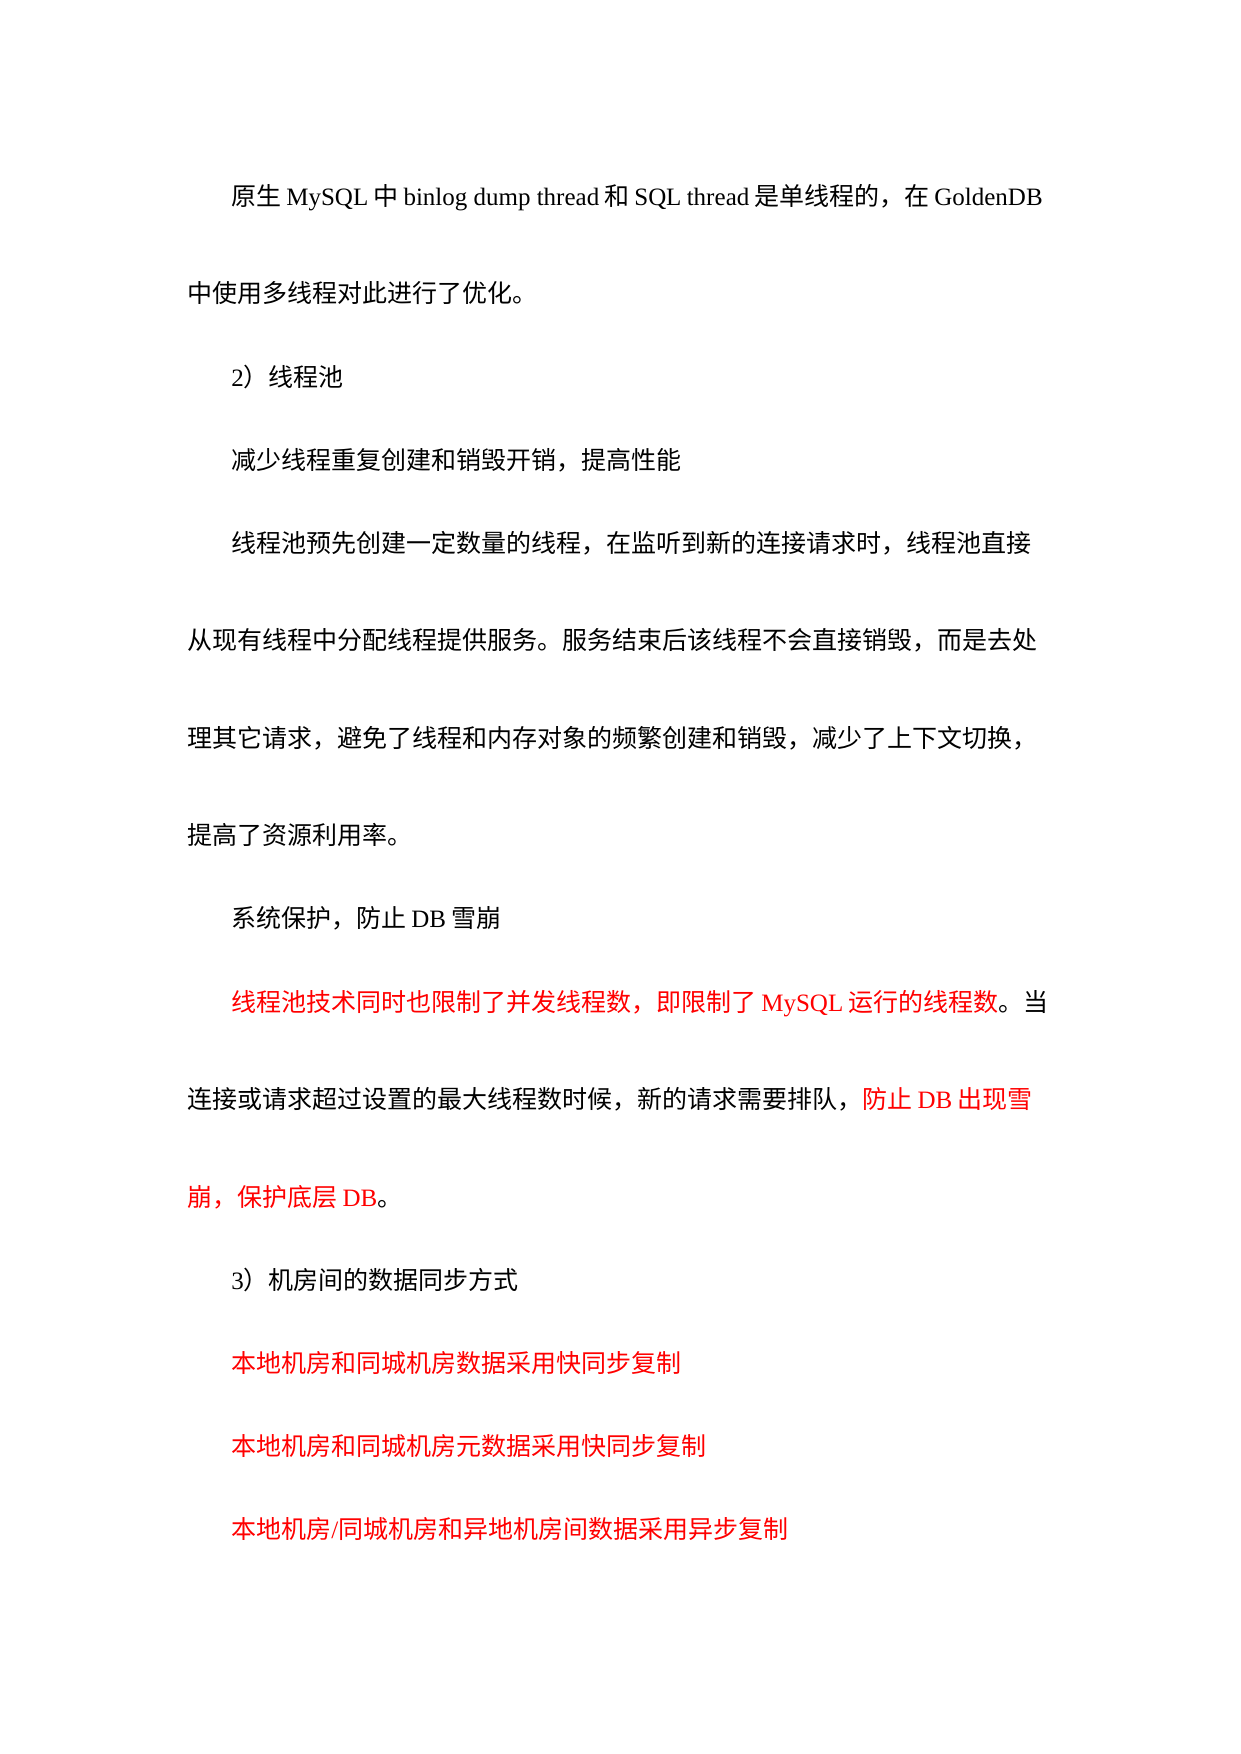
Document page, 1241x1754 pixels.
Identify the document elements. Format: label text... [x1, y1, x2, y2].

text 3）机房间的数据同步方式 [187, 1246, 1053, 1311]
text 原生MySQL中binlog dump thread和SQL thread是单线程的，在GoldenDB中使用多线程对此进行了优化。 [187, 162, 1053, 324]
text 本地机房和同城机房元数据采用快同步复制 [187, 1412, 1053, 1477]
text 线程池技术同时也限制了并发线程数，即限制了MySQL运行的线程数。当连接或请求超过设置的最大线程数时候，新的请求需要排队，防止DB出现雪崩，保护底层DB。 [187, 968, 1053, 1228]
text 减少线程重复创建和销毁开销，提高性能 [187, 426, 1053, 491]
text 系统保护，防止DB雪崩 [187, 884, 1053, 949]
text 本地机房/同城机房和异地机房间数据采用异步复制 [187, 1495, 1053, 1560]
text 本地机房和同城机房数据采用快同步复制 [187, 1329, 1053, 1394]
text 2）线程池 [187, 343, 1053, 408]
text 线程池预先创建一定数量的线程，在监听到新的连接请求时，线程池直接从现有线程中分配线程提供服务。服务结束后该线程不会直接销毁，而是去处理其它请求，避免了线程和内存对象的频繁创建和销毁，减少了上下文切换，提高了资源利用率。 [187, 509, 1053, 866]
